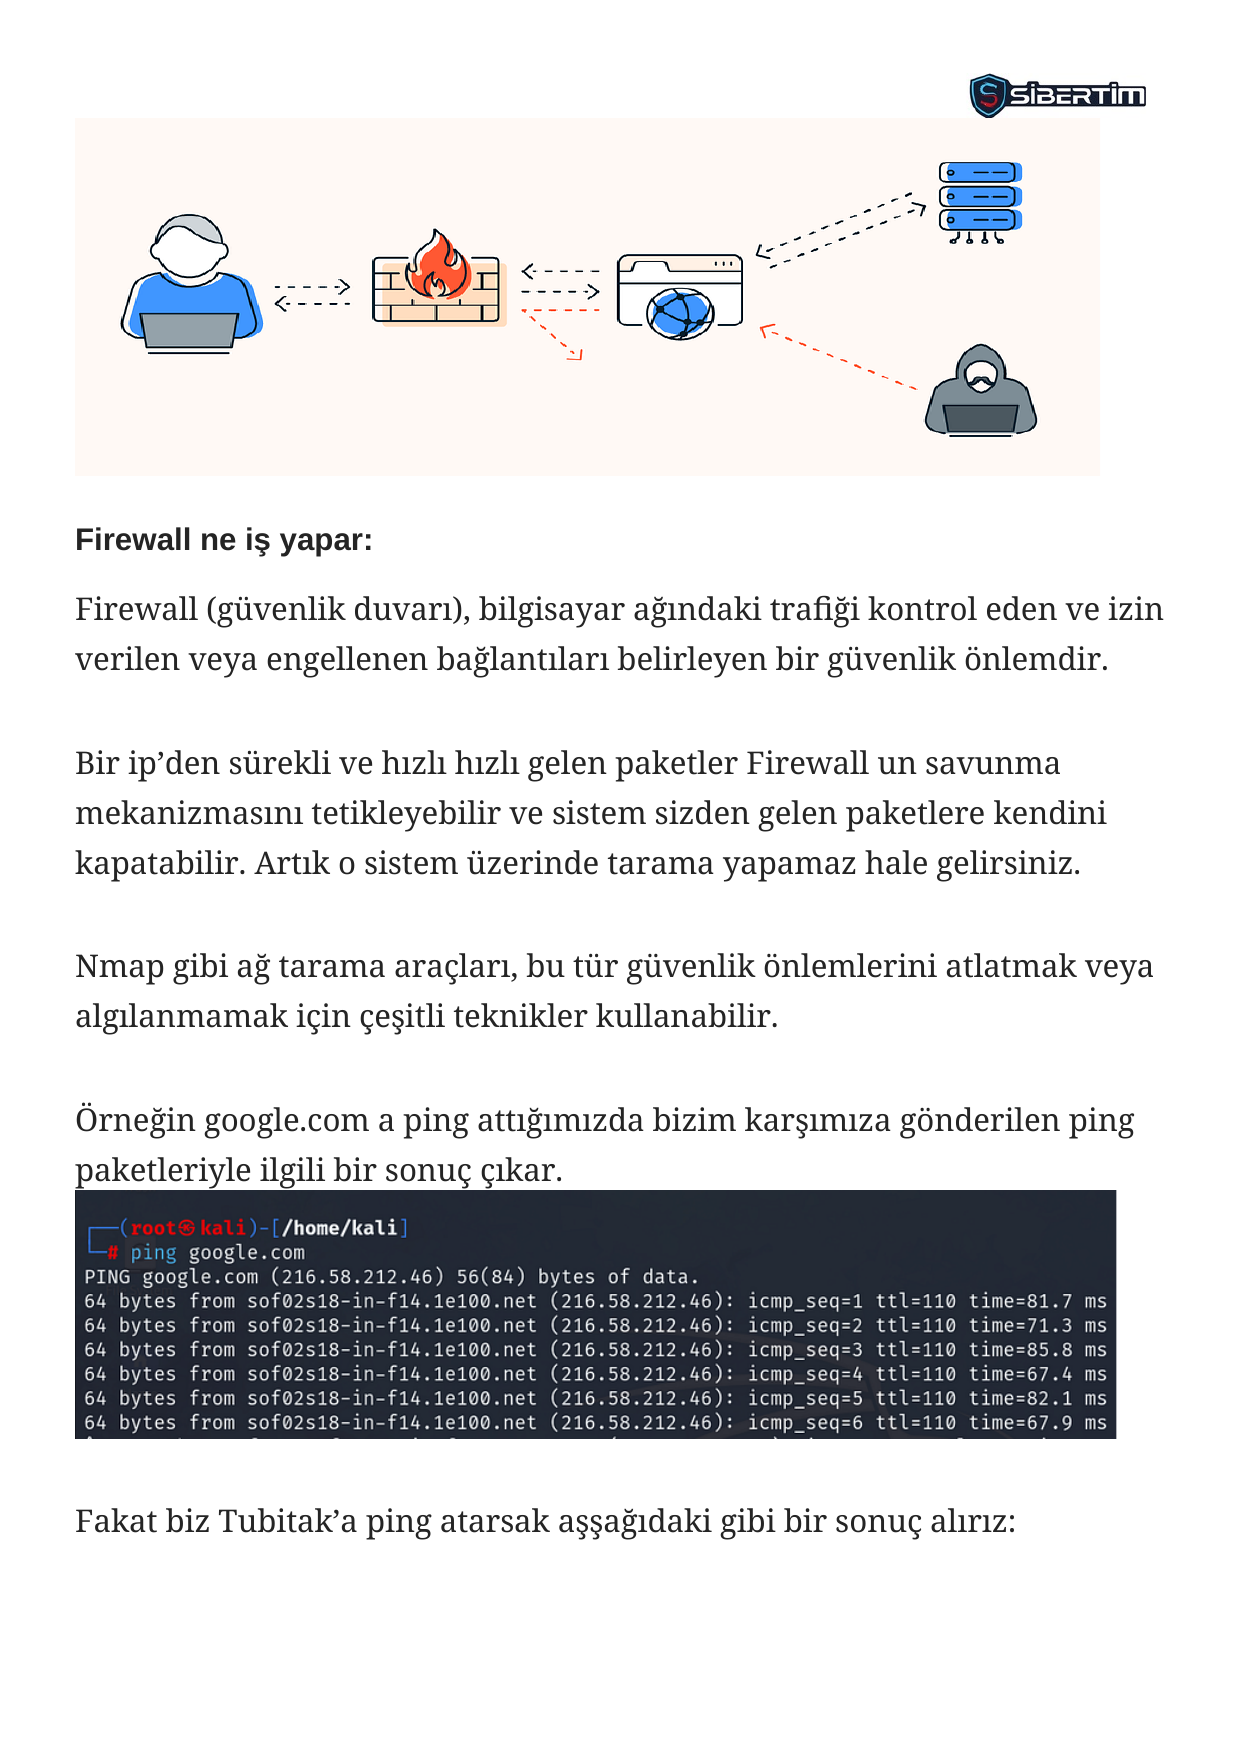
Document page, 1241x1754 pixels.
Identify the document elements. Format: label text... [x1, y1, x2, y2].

text Firewall (güvenlik duvarı), bilgisayar ağındaki trafiği kontrol eden ve izin verilen veya engellenen bağlantıları belirleyen bir güvenlik önlemdir. [75, 580, 1165, 680]
picture [75, 73, 1147, 476]
text Örneğin google.com a ping attığımızda bizim karşımıza gönderilen ping paketleriyle ilgili bir sonuç çıkar. [75, 1091, 1165, 1191]
picture [75, 1190, 1117, 1439]
text Nmap gibi ağ tarama araçları, bu tür güvenlik önlemlerini atlatmak veya algılanmamak için çeşitli teknikler kullanabilir. [75, 937, 1165, 1037]
text Bir ip’den sürekli ve hızlı hızlı gelen paketler Firewall un savunma mekanizmasını tetikleyebilir ve sistem sizden gelen paketlere kendini kapatabilir. Artık o sistem üzerinde tarama yapamaz hale gelirsiniz. [75, 733, 1165, 883]
text Fakat biz Tubitak’a ping atarsak aşşağıdaki gibi bir sonuç alırız: [75, 1492, 1165, 1542]
text Firewall ne iş yapar: [75, 519, 1165, 556]
